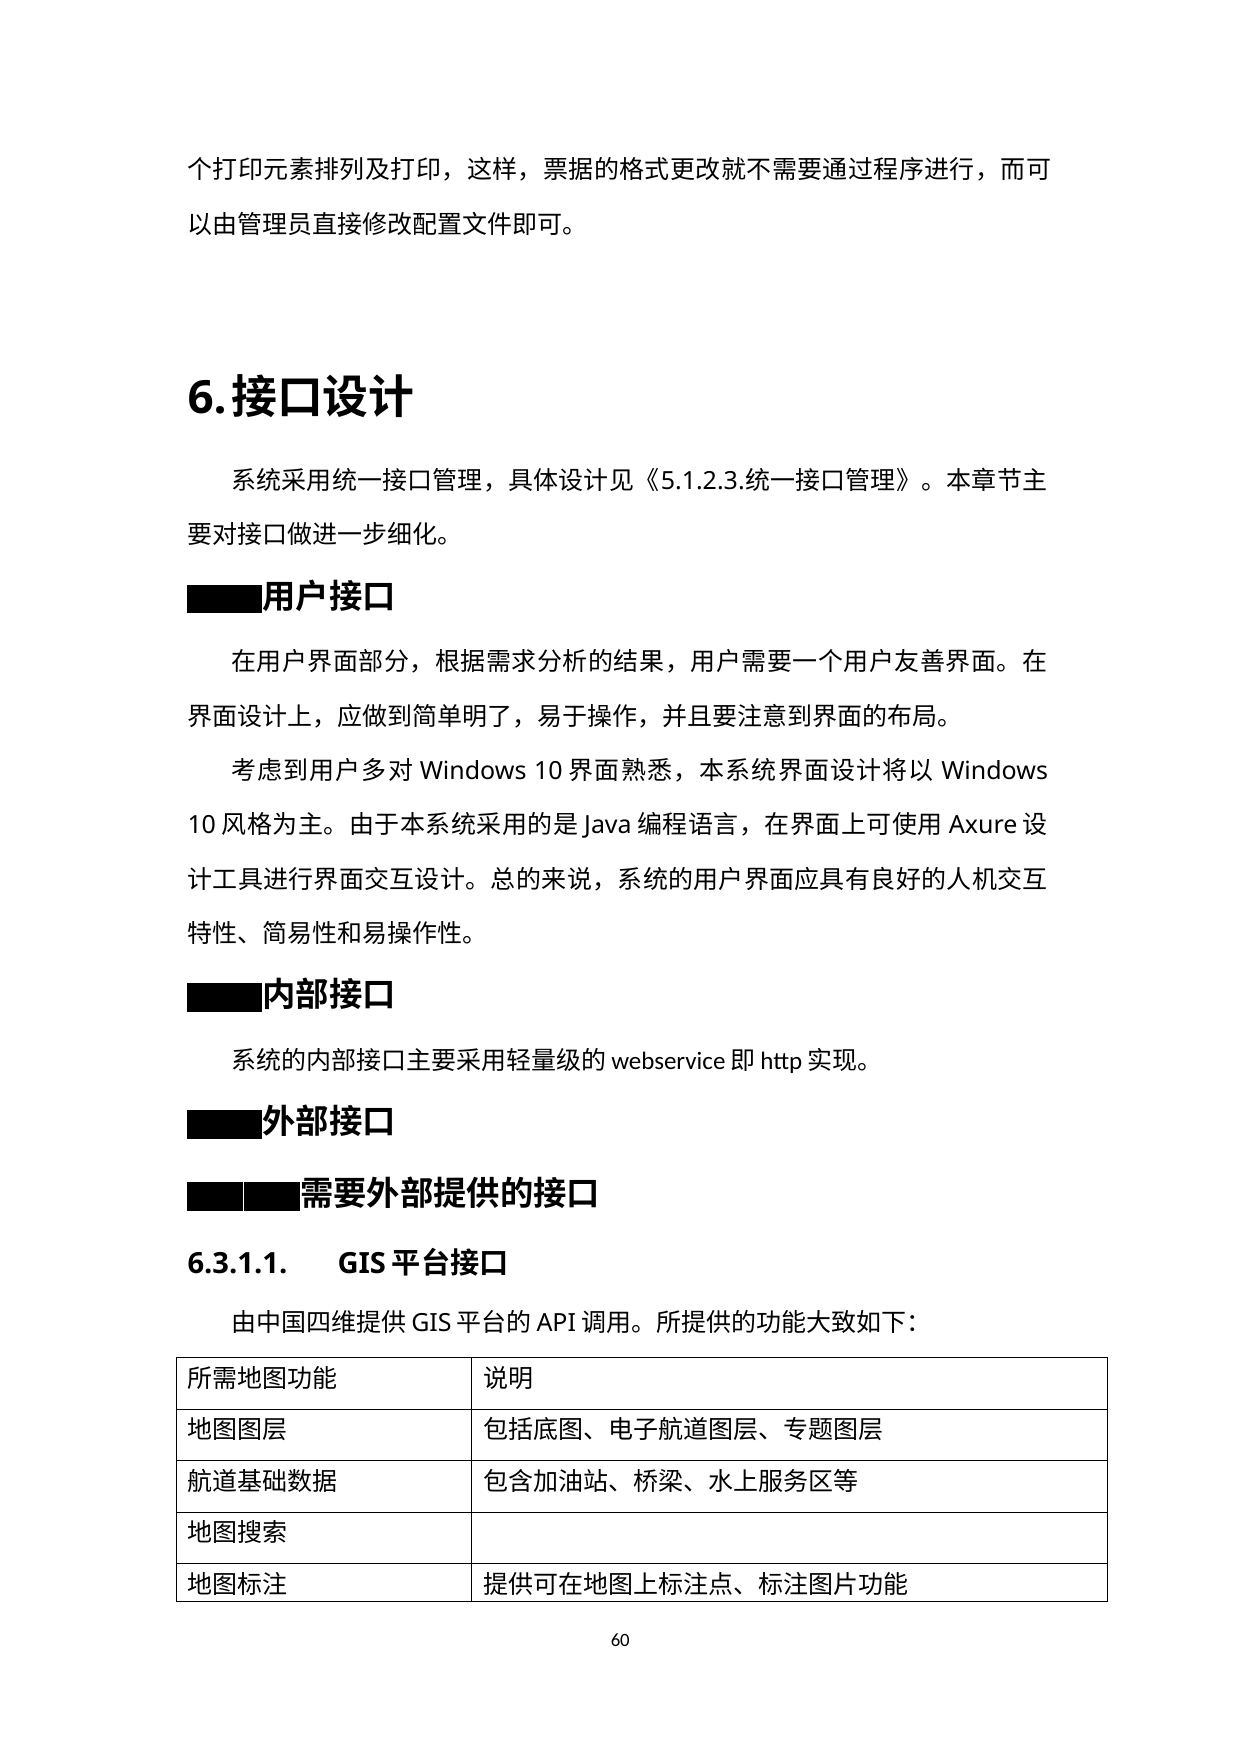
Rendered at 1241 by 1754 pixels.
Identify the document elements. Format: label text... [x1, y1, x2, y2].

table_cell 地图搜索 [177, 1513, 471, 1563]
subtitle 外部接口 [187, 1094, 1053, 1143]
table_header 所需地图功能 [177, 1358, 471, 1409]
text 在用户界面部分，根据需求分析的结果，用户需要一个用户友善界面。在界面设计上，应做到简单明了，易于操作，并且要注意到界面的布局。 [187, 642, 1048, 732]
subtitle 用户接口 [187, 569, 1053, 618]
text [187, 150, 1053, 241]
text 考虑到用户多对Windows 10界面熟悉，本系统界面设计将以Windows 10风格为主。由于本系统采用的是Java编程语言，在界面上可使用Axure设计工具进行界面交互设计。总的来说，系统的用户界面应具有良好的人机交互特性、简易性和易操作性。 [187, 750, 1048, 950]
subtitle 内部接口 [187, 968, 1053, 1016]
subtitle 接口设计 [187, 361, 1053, 427]
table_cell 航道基础数据 [177, 1461, 471, 1512]
subtitle GIS平台接口 [187, 1239, 1053, 1282]
table_cell 地图图层 [177, 1410, 471, 1460]
table_cell [472, 1513, 1107, 1563]
table_cell 提供可在地图上标注点、标注图片功能 [472, 1564, 1107, 1601]
text 系统的内部接口主要采用轻量级的webservice即http实现。 [231, 1040, 1053, 1076]
subtitle 需要外部提供的接口 [187, 1167, 1053, 1215]
table_cell 包括底图、电子航道图层、专题图层 [472, 1410, 1107, 1460]
text 系统采用统一接口管理，具体设计见《5.1.2.3.统一接口管理》。本章节主要对接口做进一步细化。 [187, 461, 1048, 551]
table_header 说明 [472, 1358, 1107, 1409]
table_cell 地图标注 [177, 1564, 471, 1601]
text 由中国四维提供GIS平台的API调用。所提供的功能大致如下： [231, 1303, 1053, 1339]
table_cell 包含加油站、桥梁、水上服务区等 [472, 1461, 1107, 1512]
